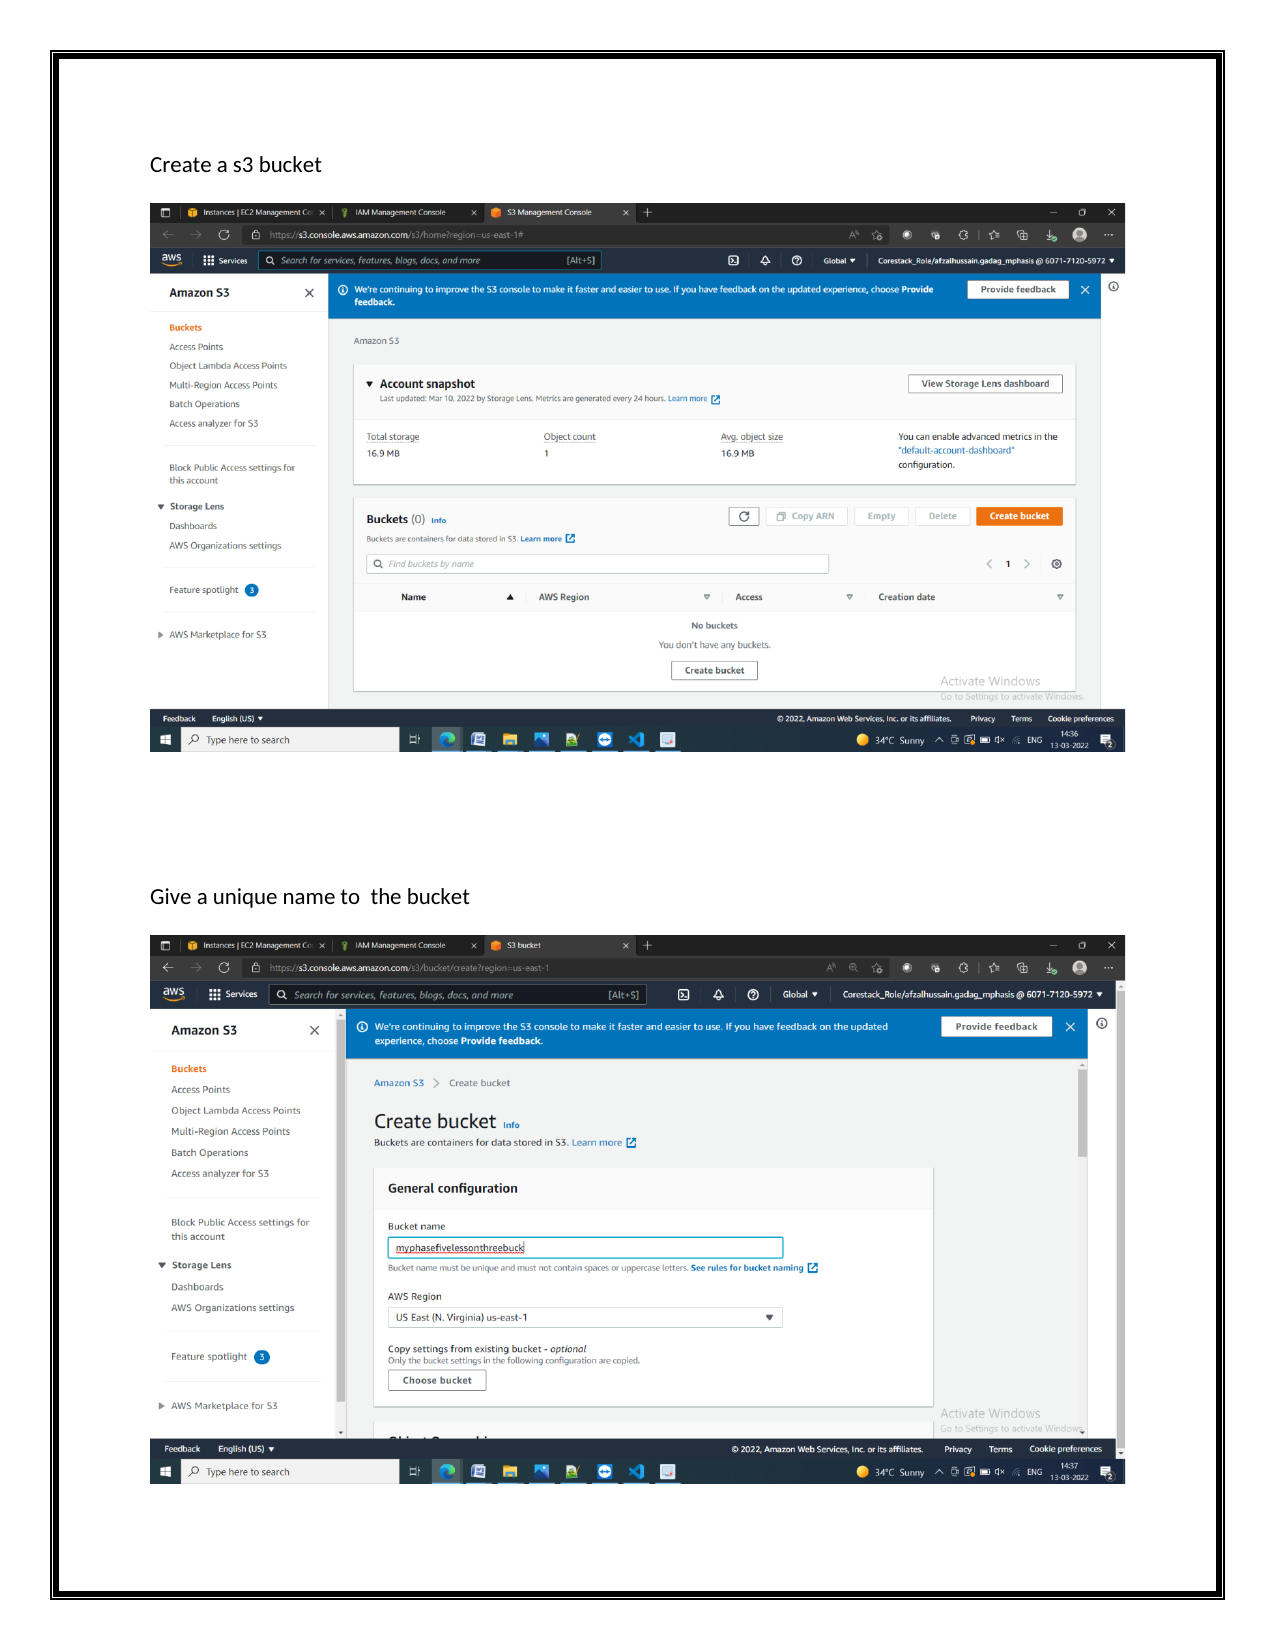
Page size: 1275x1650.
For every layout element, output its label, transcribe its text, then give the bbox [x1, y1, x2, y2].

picture [150, 935, 1125, 1484]
text Create a s3 bucket [150, 150, 1125, 178]
text Give a unique name to the bucket [150, 882, 1125, 911]
picture [150, 203, 1125, 752]
